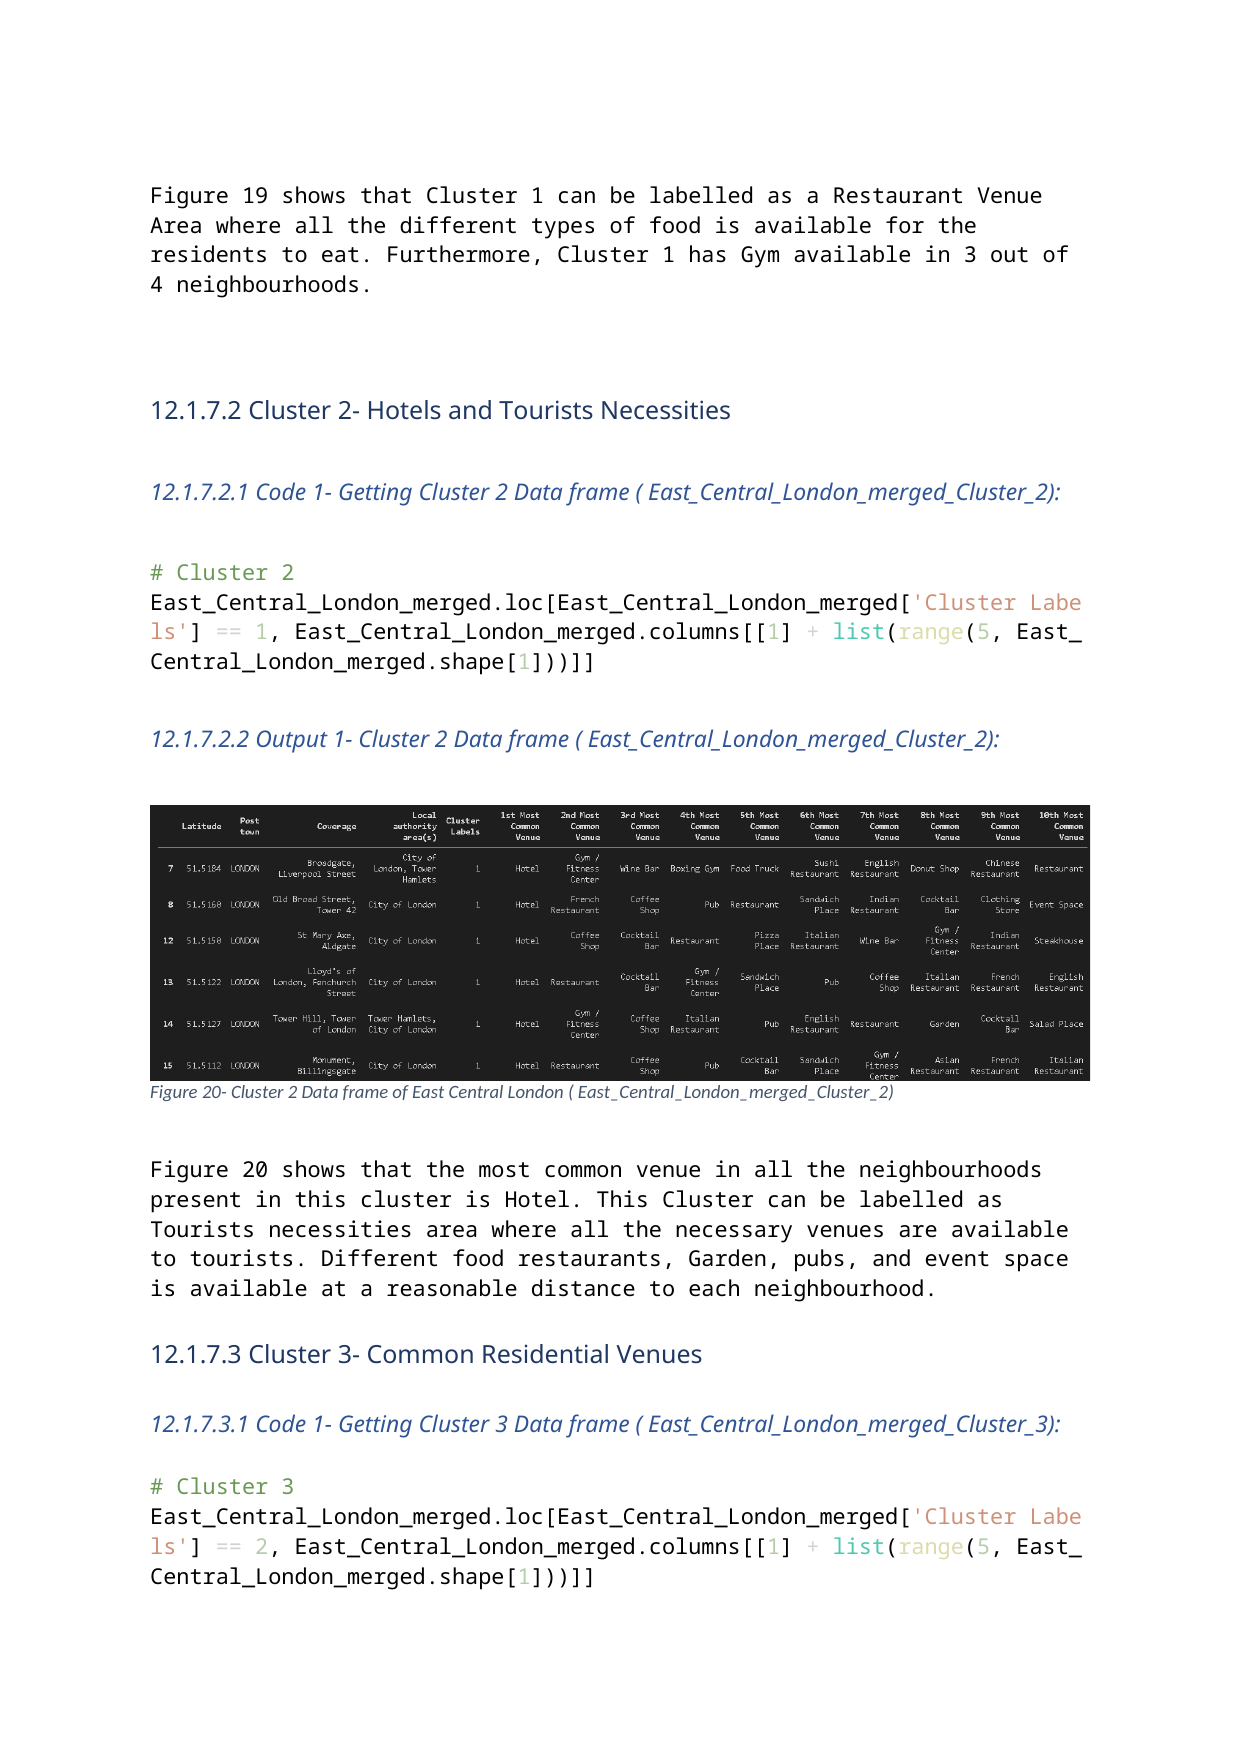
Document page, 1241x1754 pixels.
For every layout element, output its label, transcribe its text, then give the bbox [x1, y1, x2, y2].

subtitle 12.1.7.2 Cluster 2- Hotels and Tourists Necessities [150, 392, 1090, 427]
text # Cluster 2 [150, 557, 1090, 587]
text Figure 19 shows that Cluster 1 can be labelled as a Restaurant Venue Area where all the different types of food is available for the residents to eat. Furthermore, Cluster 1 has Gym available in 3 out of 4 neighbourhoods. [150, 180, 1090, 299]
subtitle 12.1.7.3.1 Code 1- Getting Cluster 3 Data frame ( East_Central_London_merged_Cluster_3): [150, 1408, 1090, 1439]
text East_Central_London_merged.loc[East_Central_London_merged['Cluster Labels'] == 2, East_Central_London_merged.columns[[1] + list(range(5, East_Central_London_merged.shape[1]))]] [150, 1501, 1090, 1590]
text # Cluster 3 [150, 1471, 1090, 1501]
text East_Central_London_merged.loc[East_Central_London_merged['Cluster Labels'] == 1, East_Central_London_merged.columns[[1] + list(range(5, East_Central_London_merged.shape[1]))]] [150, 587, 1090, 676]
text Figure 20 shows that the most common venue in all the neighbourhoods present in this cluster is Hotel. This Cluster can be labelled as Tourists necessities area where all the necessary venues are available to tourists. Different food restaurants, Garden, pubs, and event space is available at a reasonable distance to each neighbourhood. [150, 1154, 1090, 1303]
subtitle 12.1.7.3 Cluster 3- Common Residential Venues [150, 1337, 1090, 1371]
text Figure 20- Cluster 2 Data frame of East Central London ( East_Central_London_merged_Cluster_2) [150, 1081, 1090, 1103]
subtitle 12.1.7.2.1 Code 1- Getting Cluster 2 Data frame ( East_Central_London_merged_Cluster_2): [150, 476, 1090, 507]
picture [150, 805, 1091, 1081]
subtitle 12.1.7.2.2 Output 1- Cluster 2 Data frame ( East_Central_London_merged_Cluster_2): [150, 723, 1090, 754]
